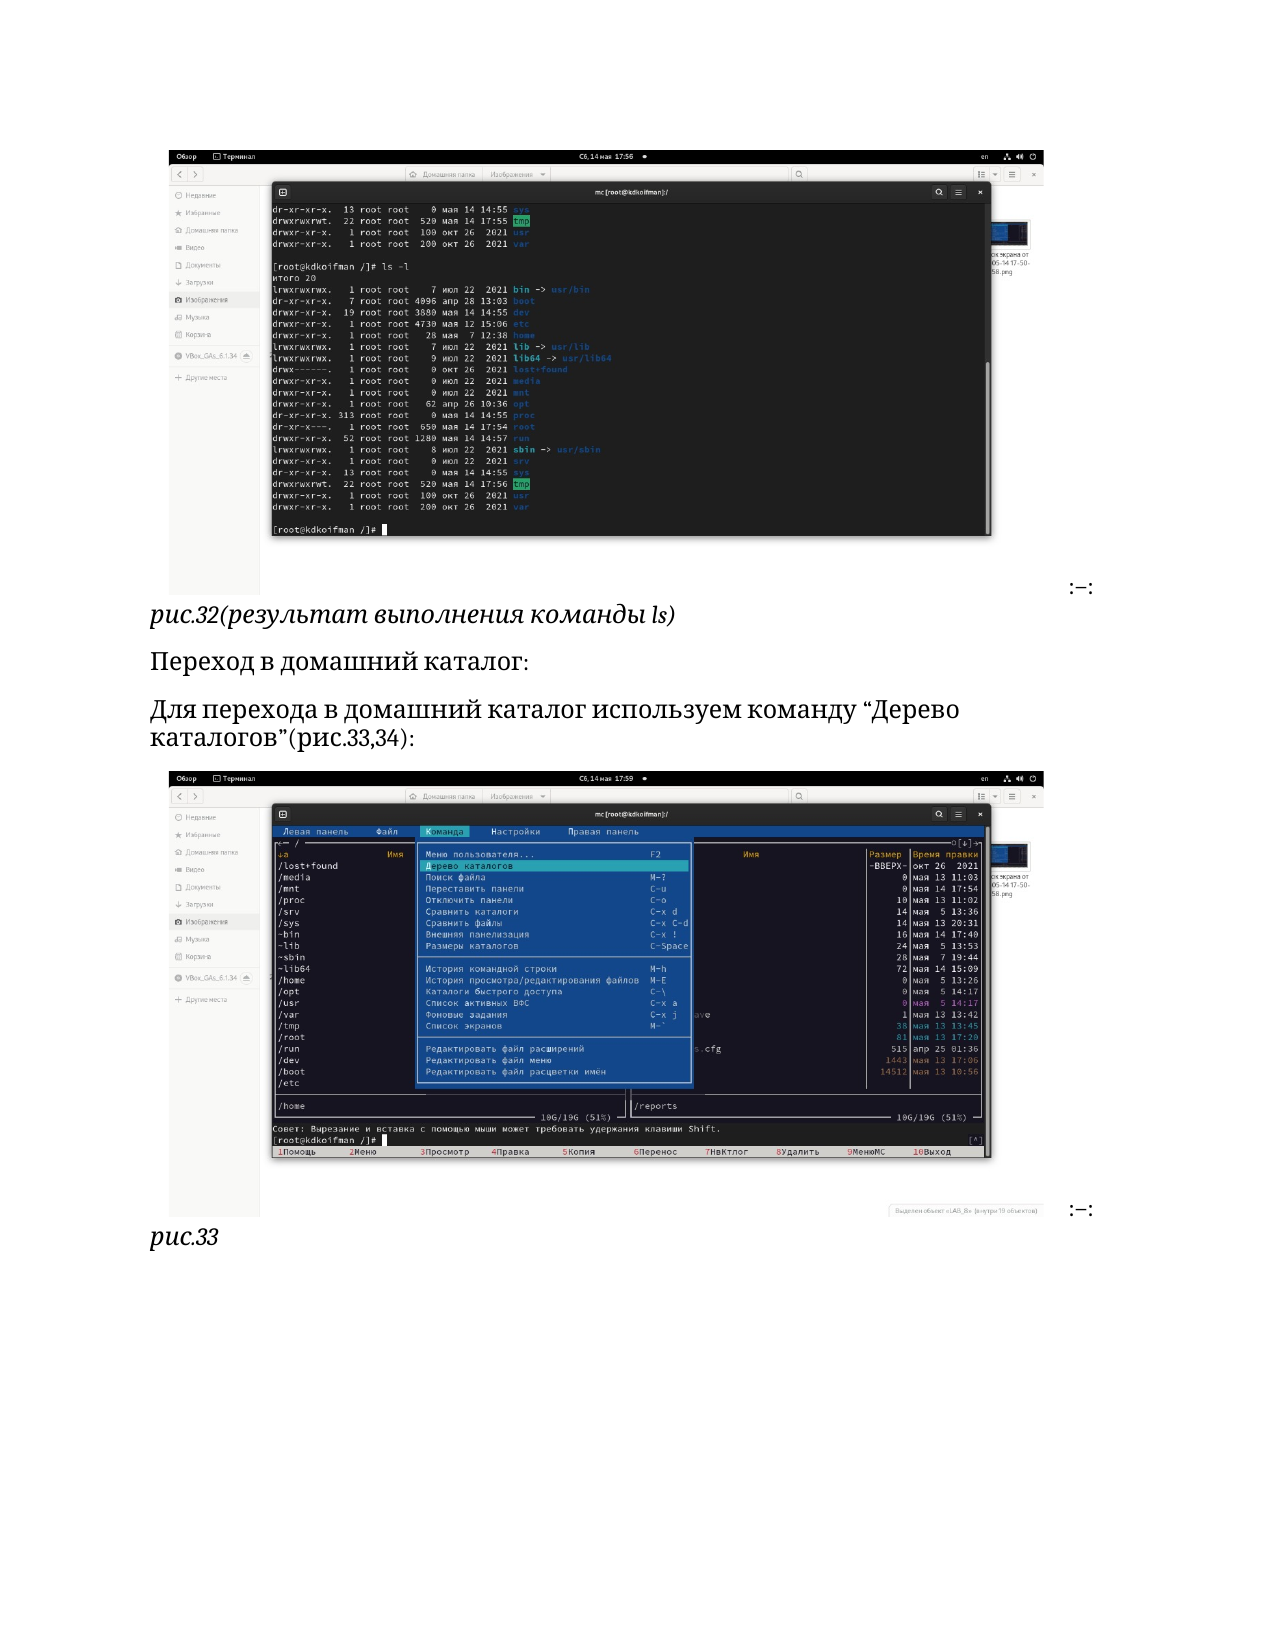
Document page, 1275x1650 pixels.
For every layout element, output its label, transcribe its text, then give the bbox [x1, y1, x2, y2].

picture [168, 771, 1044, 1217]
text Для перехода в домашний каталог используем команду “Дерево каталогов”(рис.33,34): [150, 696, 1125, 753]
picture [168, 150, 1044, 595]
text Переход в домашний каталог: [150, 648, 1125, 677]
